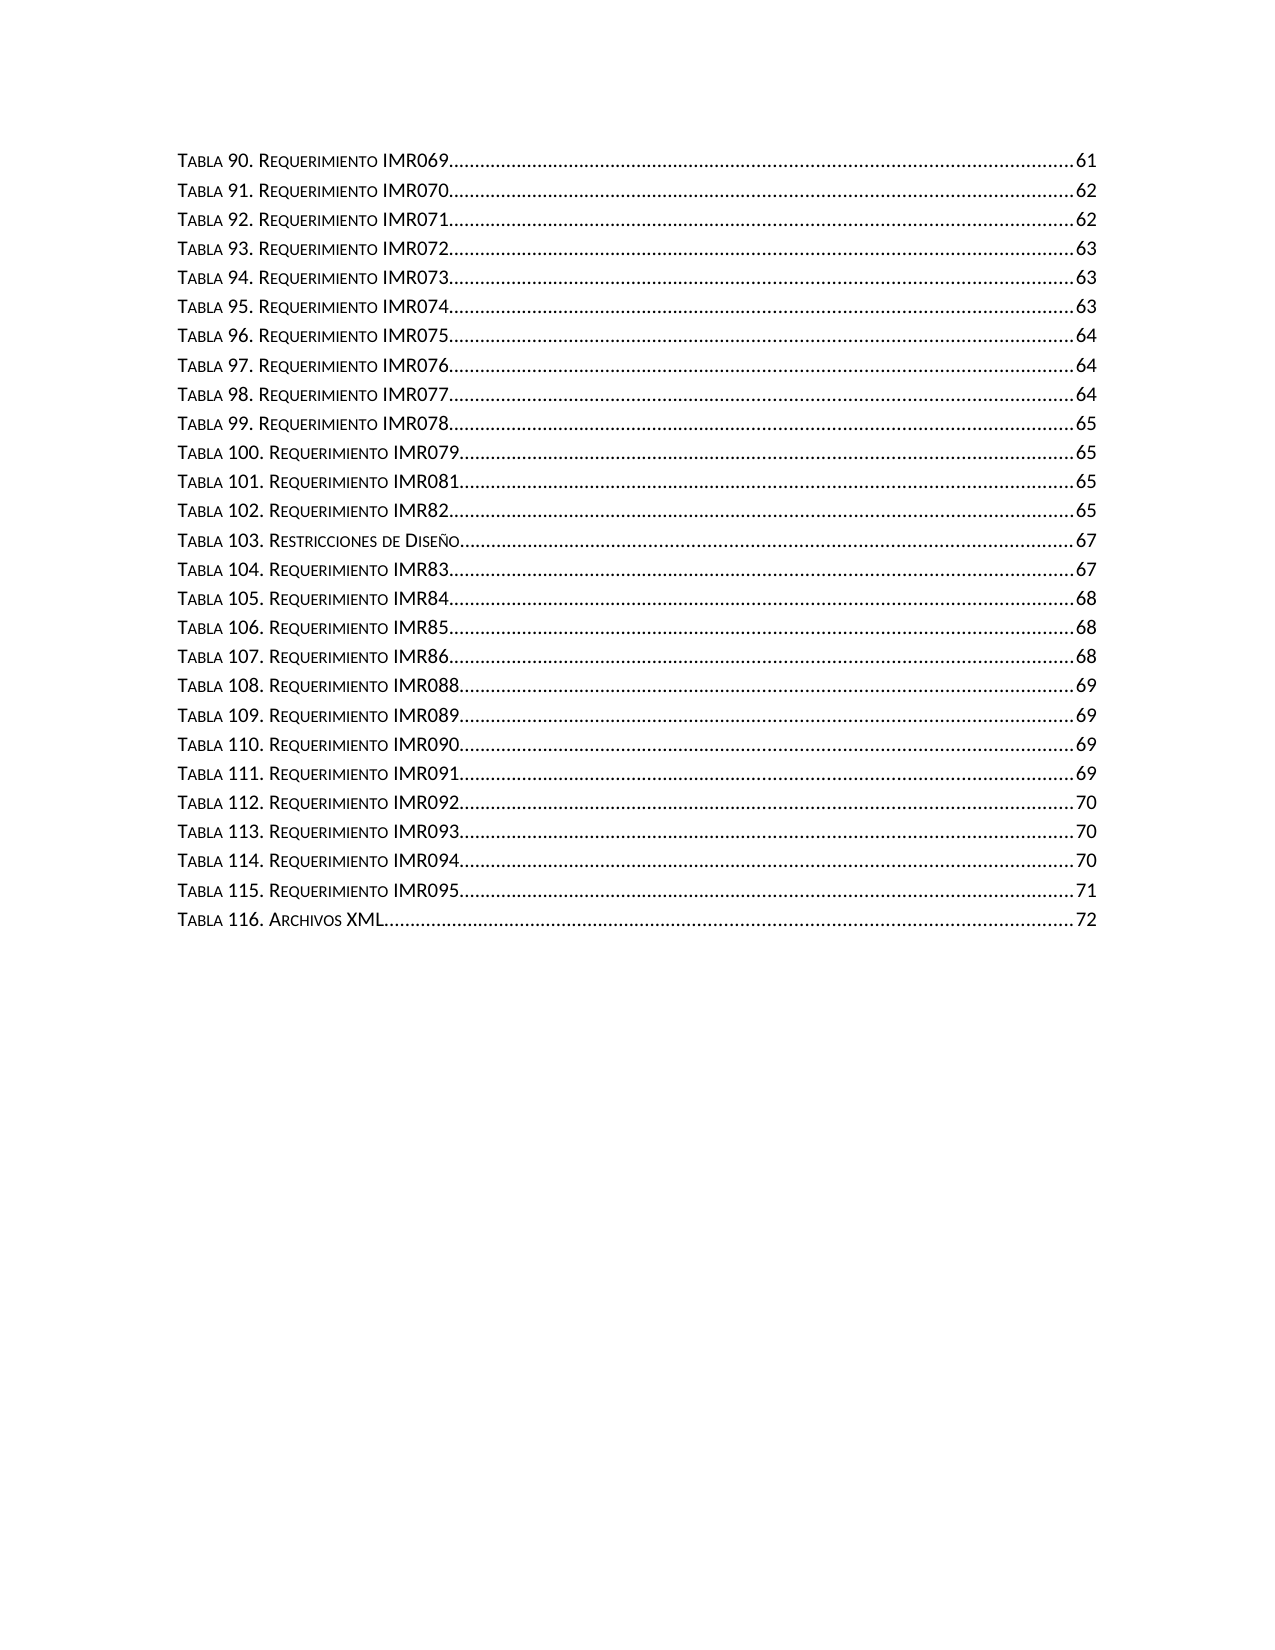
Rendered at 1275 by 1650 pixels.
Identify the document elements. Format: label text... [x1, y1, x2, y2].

text Tabla 115. Requerimiento IMR095 71 [177, 877, 1098, 902]
text Tabla 105. Requerimiento IMR84 68 [177, 585, 1098, 611]
text Tabla 102. Requerimiento IMR82 65 [177, 498, 1098, 523]
text Tabla 100. Requerimiento IMR079 65 [177, 439, 1098, 465]
text Tabla 104. Requerimiento IMR83 67 [177, 556, 1098, 581]
text Tabla 94. Requerimiento IMR073 63 [177, 264, 1098, 290]
text Tabla 96. Requerimiento IMR075 64 [177, 323, 1098, 348]
text Tabla 114. Requerimiento IMR094 70 [177, 848, 1098, 873]
text Tabla 101. Requerimiento IMR081 65 [177, 468, 1098, 494]
text Tabla 110. Requerimiento IMR090 69 [177, 731, 1098, 756]
text Tabla 93. Requerimiento IMR072 63 [177, 235, 1098, 261]
text Tabla 97. Requerimiento IMR076 64 [177, 352, 1098, 377]
text Tabla 113. Requerimiento IMR093 70 [177, 818, 1098, 844]
text Tabla 103. Restricciones de Diseño 67 [177, 527, 1098, 552]
text Tabla 108. Requerimiento IMR088 69 [177, 673, 1098, 698]
text Tabla 107. Requerimiento IMR86 68 [177, 643, 1098, 669]
text Tabla 111. Requerimiento IMR091 69 [177, 760, 1098, 786]
text Tabla 99. Requerimiento IMR078 65 [177, 410, 1098, 436]
text Tabla 92. Requerimiento IMR071 62 [177, 206, 1098, 231]
text Tabla 90. Requerimiento IMR069 61 [177, 148, 1098, 173]
text Tabla 109. Requerimiento IMR089 69 [177, 702, 1098, 727]
text Tabla 91. Requerimiento IMR070 62 [177, 177, 1098, 202]
text Tabla 98. Requerimiento IMR077 64 [177, 381, 1098, 406]
text Tabla 112. Requerimiento IMR092 70 [177, 789, 1098, 815]
text Tabla 95. Requerimiento IMR074 63 [177, 293, 1098, 319]
text Tabla 116. Archivos XML 72 [177, 906, 1098, 931]
text Tabla 106. Requerimiento IMR85 68 [177, 614, 1098, 640]
